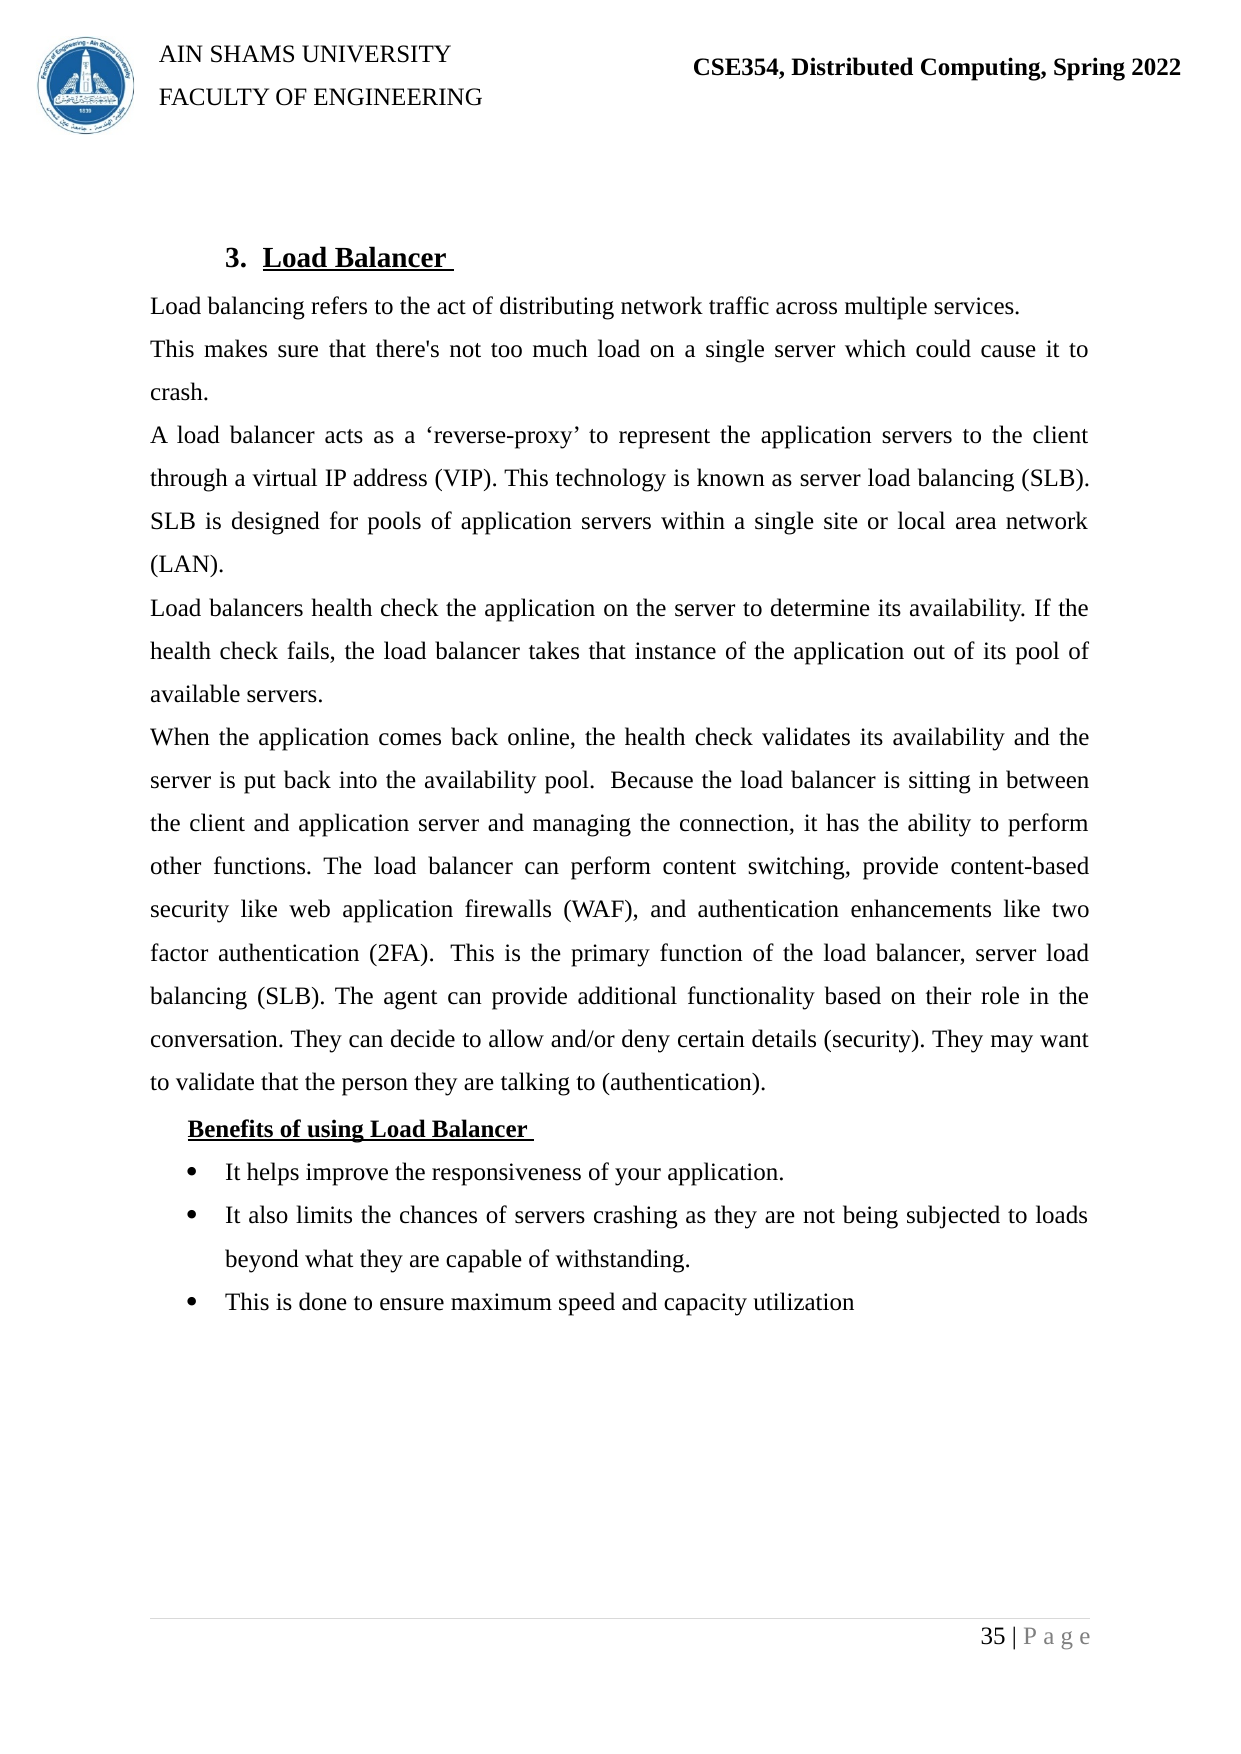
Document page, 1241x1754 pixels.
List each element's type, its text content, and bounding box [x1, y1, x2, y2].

text Load balancing refers to the act of distributing network traffic across multiple services. [150, 291, 1090, 319]
picture [36, 36, 135, 135]
subtitle Load Balancer [225, 240, 1090, 274]
list This is done to ensure maximum speed and capacity utilization [187, 1287, 1090, 1316]
subtitle Benefits of using Load Balancer [150, 1114, 1090, 1143]
list It helps improve the responsiveness of your application. [187, 1157, 1090, 1186]
text This makes sure that there's not too much load on a single server which could cause it to crash. [150, 334, 1090, 406]
text Load balancers health check the application on the server to determine its availability. If the health check fails, the load balancer takes that instance of the application out of its pool of available servers. [150, 593, 1090, 708]
text A load balancer acts as a ‘reverse-proxy’ to represent the application servers to the client through a virtual IP address (VIP). This technology is known as server load balancing (SLB). SLB is designed for pools of application servers within a single site or local area network (LAN). [150, 420, 1090, 578]
list It also limits the chances of servers crashing as they are not being subjected to loads beyond what they are capable of withstanding. [187, 1201, 1090, 1272]
text When the application comes back online, the health check validates its availability and the server is put back into the availability pool. Because the load balancer is sitting in between the client and application server and managing the connection, it has the ability to perform other functions. The load balancer can perform content switching, provide content-based security like web application firewalls (WAF), and authentication enhancements like two factor authentication (2FA). This is the primary function of the load balancer, server load balancing (SLB). The agent can provide additional functionality based on their role in the conversation. They can decide to allow and/or deny certain details (security). They may want to validate that the person they are talking to (authentication). [150, 722, 1090, 1096]
